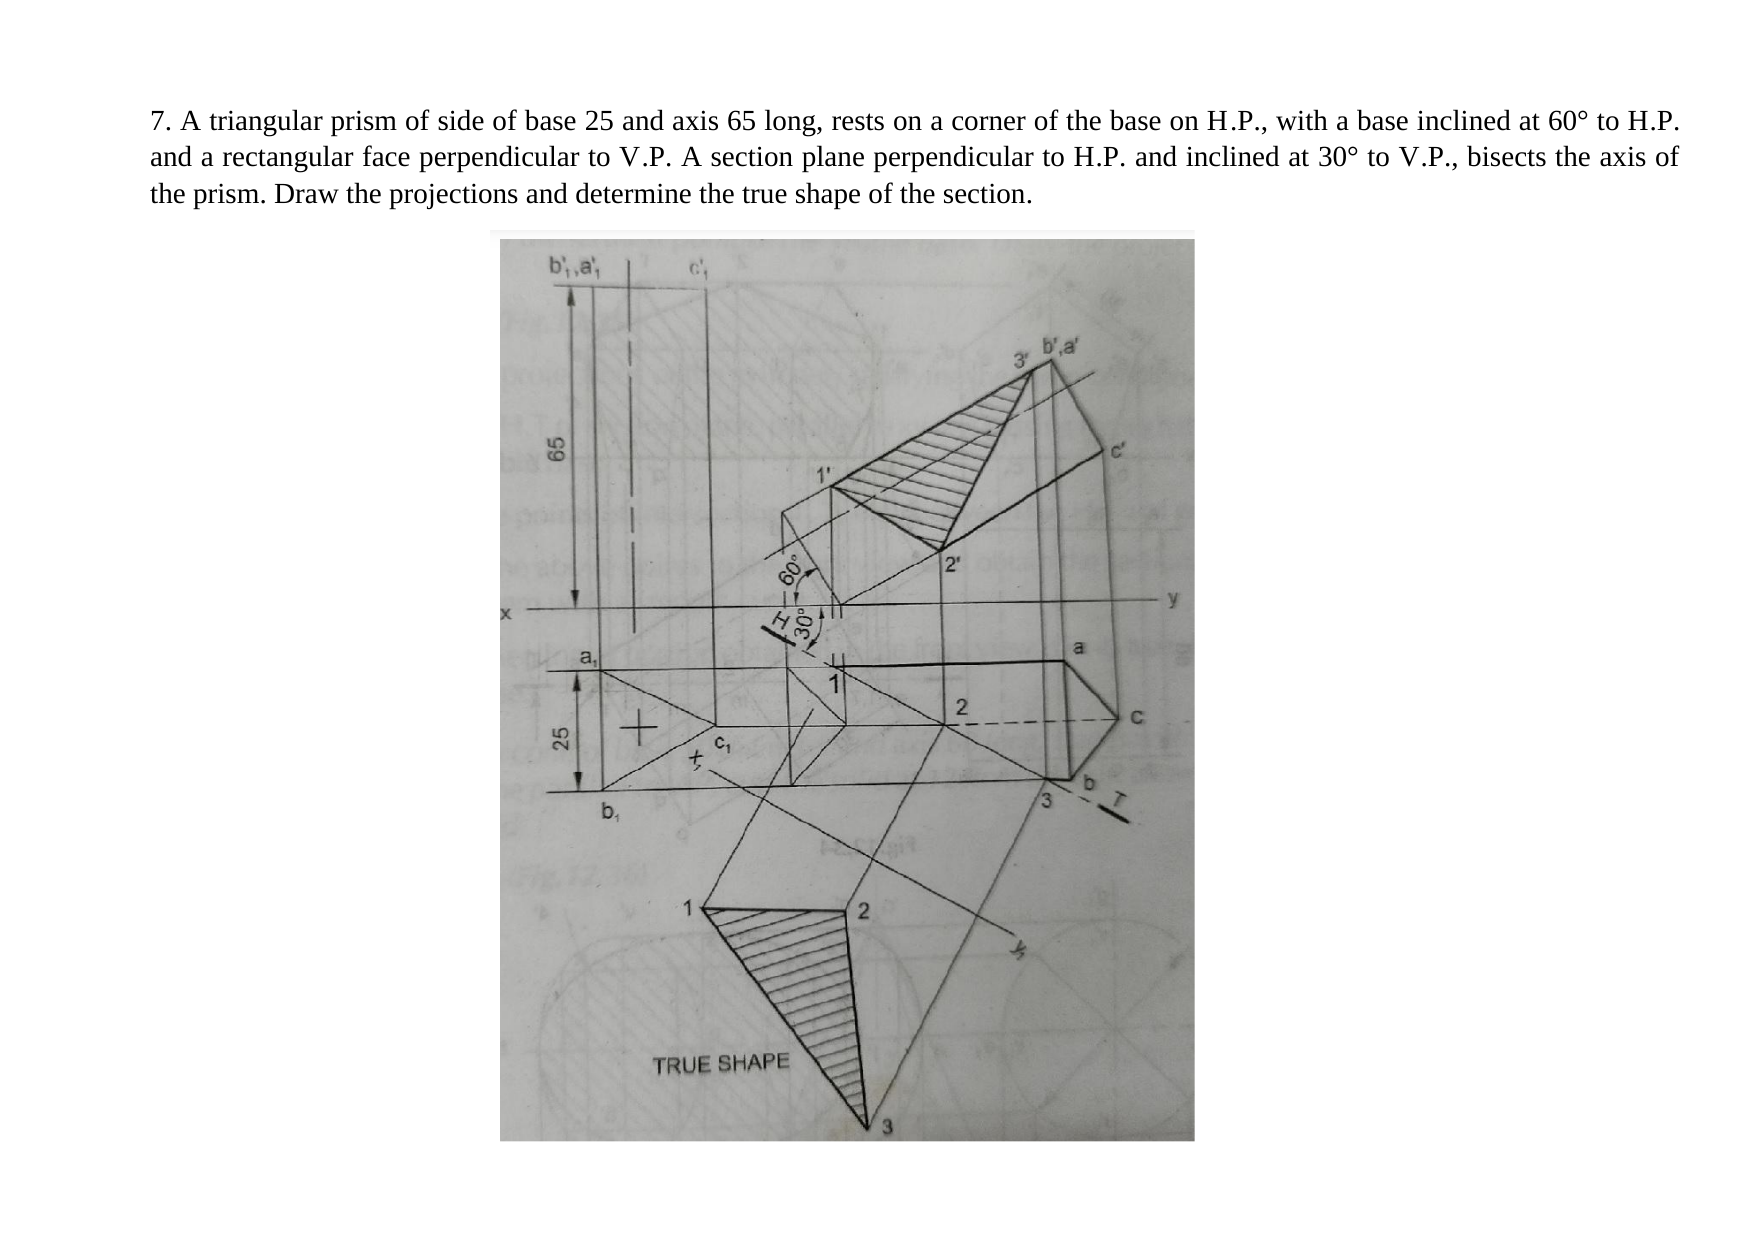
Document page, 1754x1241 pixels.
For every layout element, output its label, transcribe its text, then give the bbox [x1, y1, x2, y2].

text 7. A triangular prism of side of base 25 and axis 65 long, rests on a corner of the base on H.P., with a base inclined at 60° to H.P. and a rectangular face perpendicular to V.P. A section plane perpendicular to H.P. and inclined at 30° to V.P., bisects the axis of the prism. Draw the projections and determine the true shape of the section. [150, 103, 1680, 209]
picture [490, 230, 1195, 1142]
